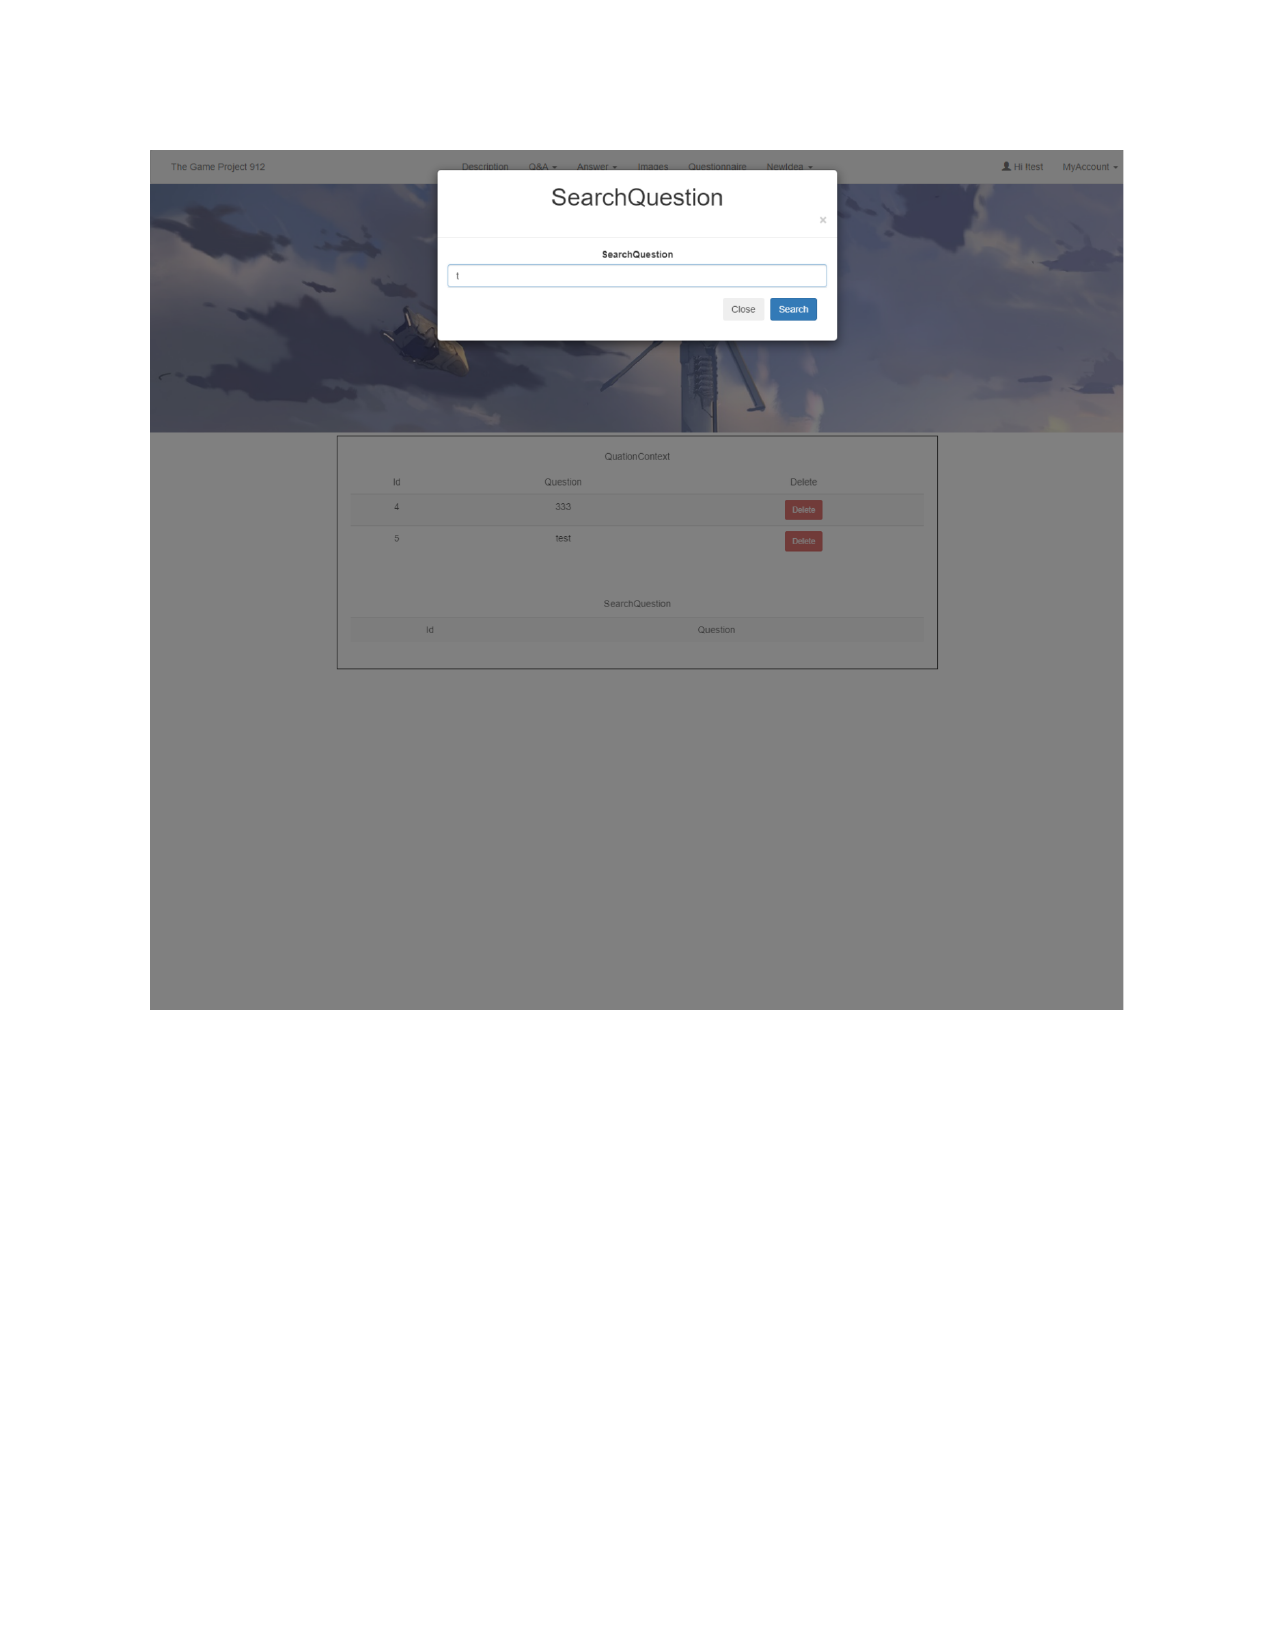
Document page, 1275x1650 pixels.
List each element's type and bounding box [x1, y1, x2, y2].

picture [150, 150, 1124, 1010]
